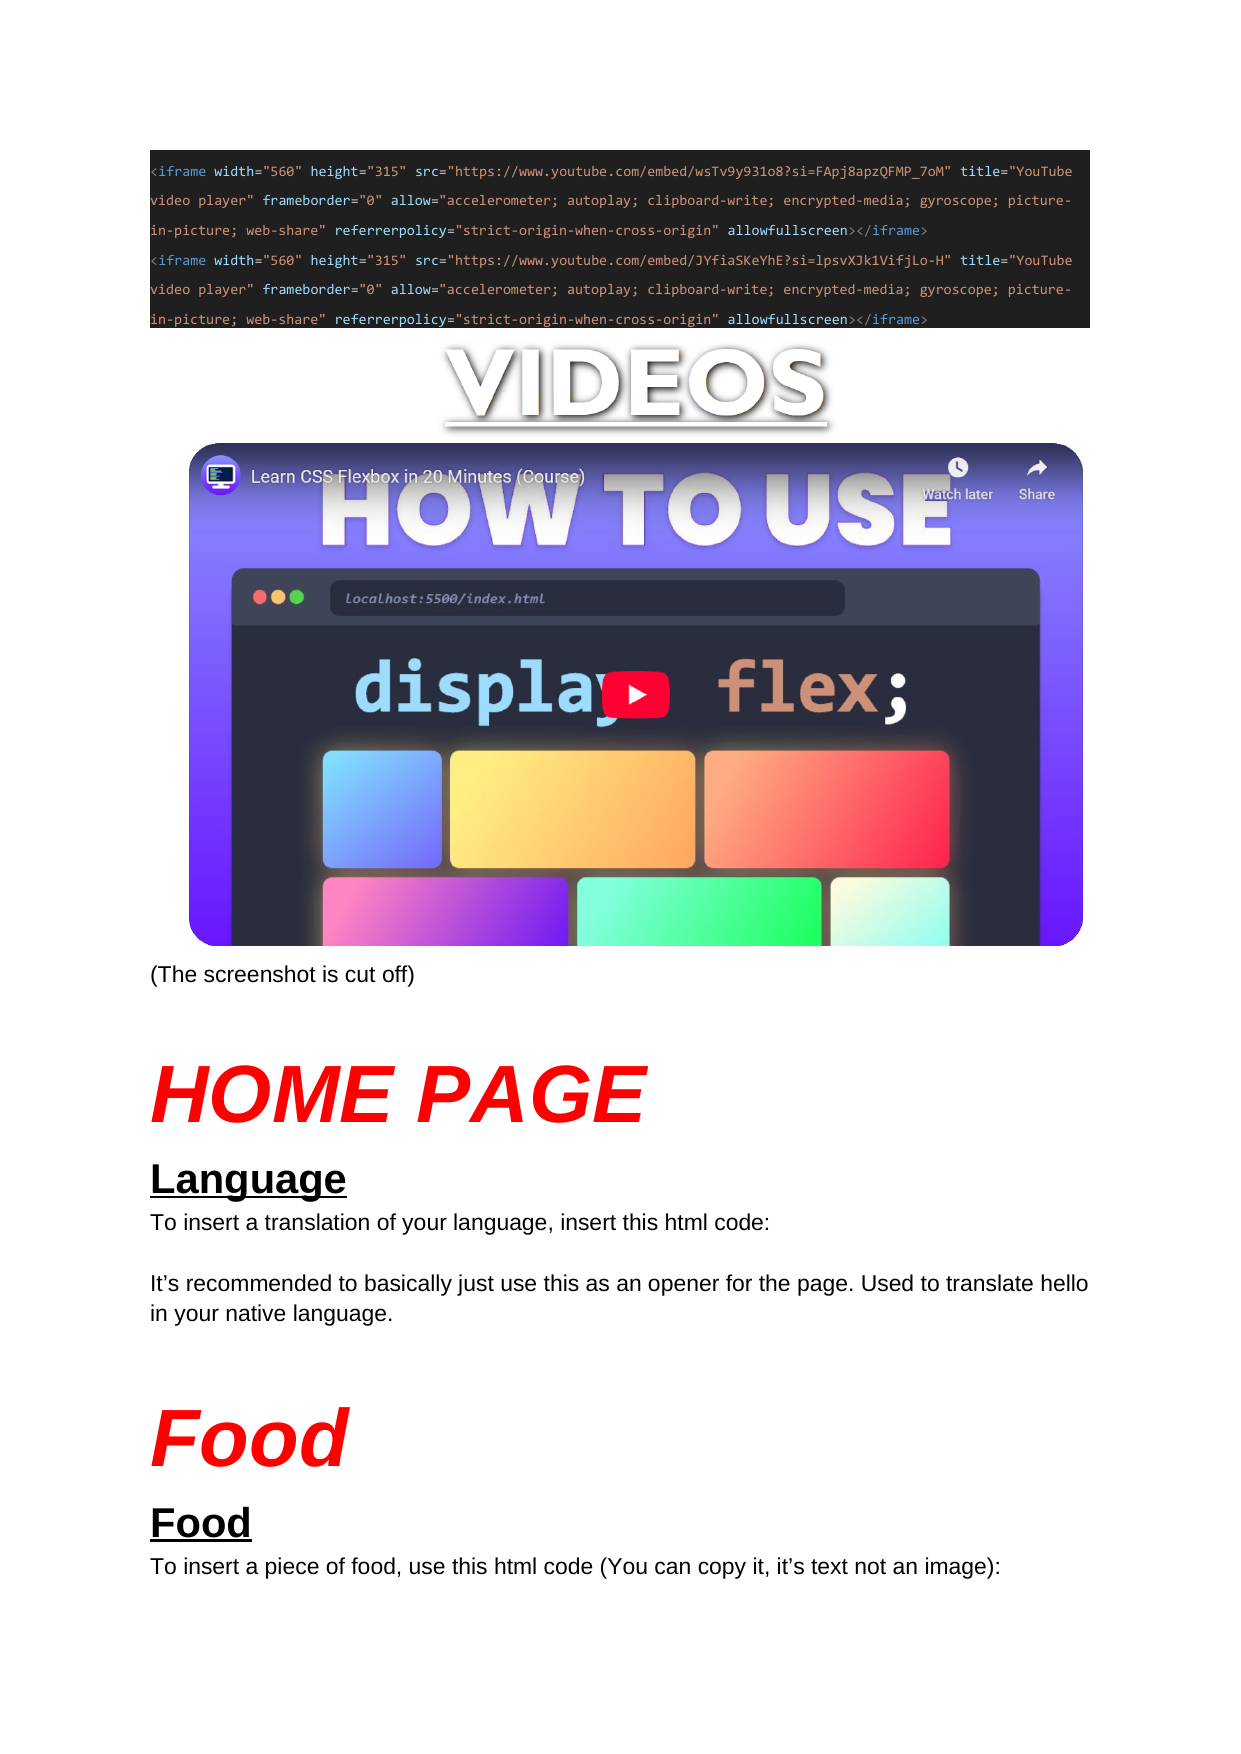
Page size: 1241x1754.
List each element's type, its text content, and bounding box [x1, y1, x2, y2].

text To insert a translation of your language, insert this html code: [150, 1209, 1090, 1236]
picture [150, 328, 1091, 958]
text It’s recommended to basically just use this as an opener for the page. Used to translate hello in your native language. [150, 1270, 1090, 1326]
text Language [150, 1154, 1090, 1202]
text Food [150, 1391, 1090, 1484]
text HOME PAGE [150, 1047, 1090, 1140]
text Food [150, 1498, 1090, 1546]
text To insert a piece of food, use this html code (You can copy it, it’s text not an image): [150, 1553, 1090, 1579]
text <iframe width="560" height="315" src="https://www.youtube.com/embed/JYfiaSKeYhE?si=lpsvXJk1VifjLo-H" title="YouTube video player" frameborder="0" allow="accelerometer; autoplay; clipboard-write; encrypted-media; gyroscope; picture-in-picture; web-share" referrerpolicy="strict-origin-when-cross-origin" allowfullscreen></iframe> [150, 239, 1090, 328]
text (The screenshot is cut off) [150, 961, 1090, 988]
text <iframe width="560" height="315" src="https://www.youtube.com/embed/wsTv9y931o8?si=FApj8apzQFMP_7oM" title="YouTube video player" frameborder="0" allow="accelerometer; autoplay; clipboard-write; encrypted-media; gyroscope; picture-in-picture; web-share" referrerpolicy="strict-origin-when-cross-origin" allowfullscreen></iframe> [150, 150, 1090, 239]
